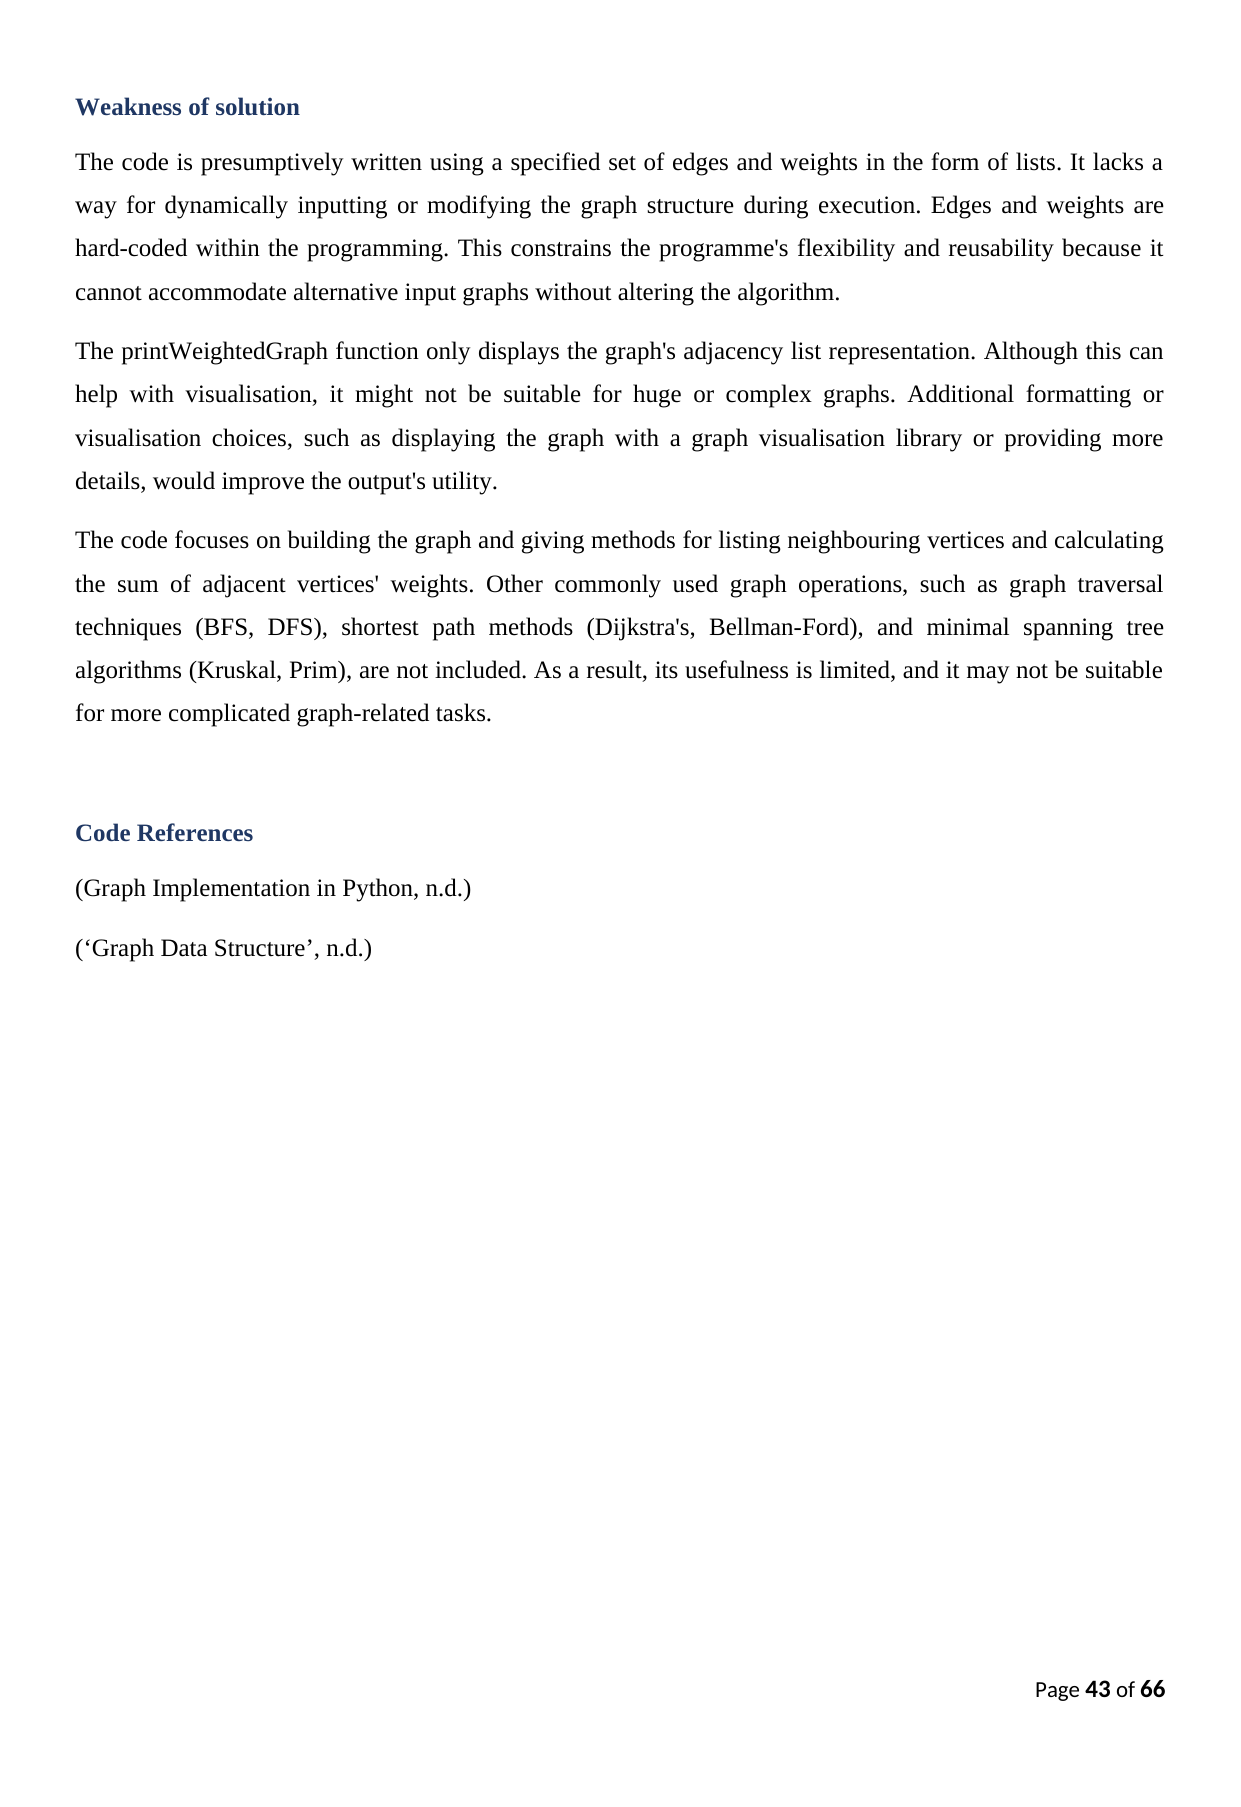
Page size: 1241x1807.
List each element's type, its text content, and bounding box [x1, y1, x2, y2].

text The code focuses on building the graph and giving methods for listing neighbouring vertices and calculating the sum of adjacent vertices' weights. Other commonly used graph operations, such as graph traversal techniques (BFS, DFS), shortest path methods (Dijkstra's, Bellman-Ford), and minimal spanning tree algorithms (Kruskal, Prim), are not included. As a result, its usefulness is limited, and it may not be suitable for more complicated graph-related tasks. [75, 526, 1165, 727]
text (Graph Implementation in Python, n.d.) [75, 873, 1165, 902]
subtitle Code References [75, 818, 1165, 846]
text (‘Graph Data Structure’, n.d.) [75, 933, 1165, 962]
text The code is presumptively written using a specified set of edges and weights in the form of lists. It lacks a way for dynamically inputting or modifying the graph structure during execution. Edges and weights are hard-coded within the programming. This constrains the programme's flexibility and reusability because it cannot accommodate alternative input graphs without altering the algorithm. [75, 147, 1165, 305]
subtitle Weakness of solution [75, 92, 1165, 120]
text The printWeightedGraph function only displays the graph's adjacency list representation. Although this can help with visualisation, it might not be suitable for huge or complex graphs. Additional formatting or visualisation choices, such as displaying the graph with a graph visualisation library or providing more details, would improve the output's utility. [75, 336, 1165, 494]
